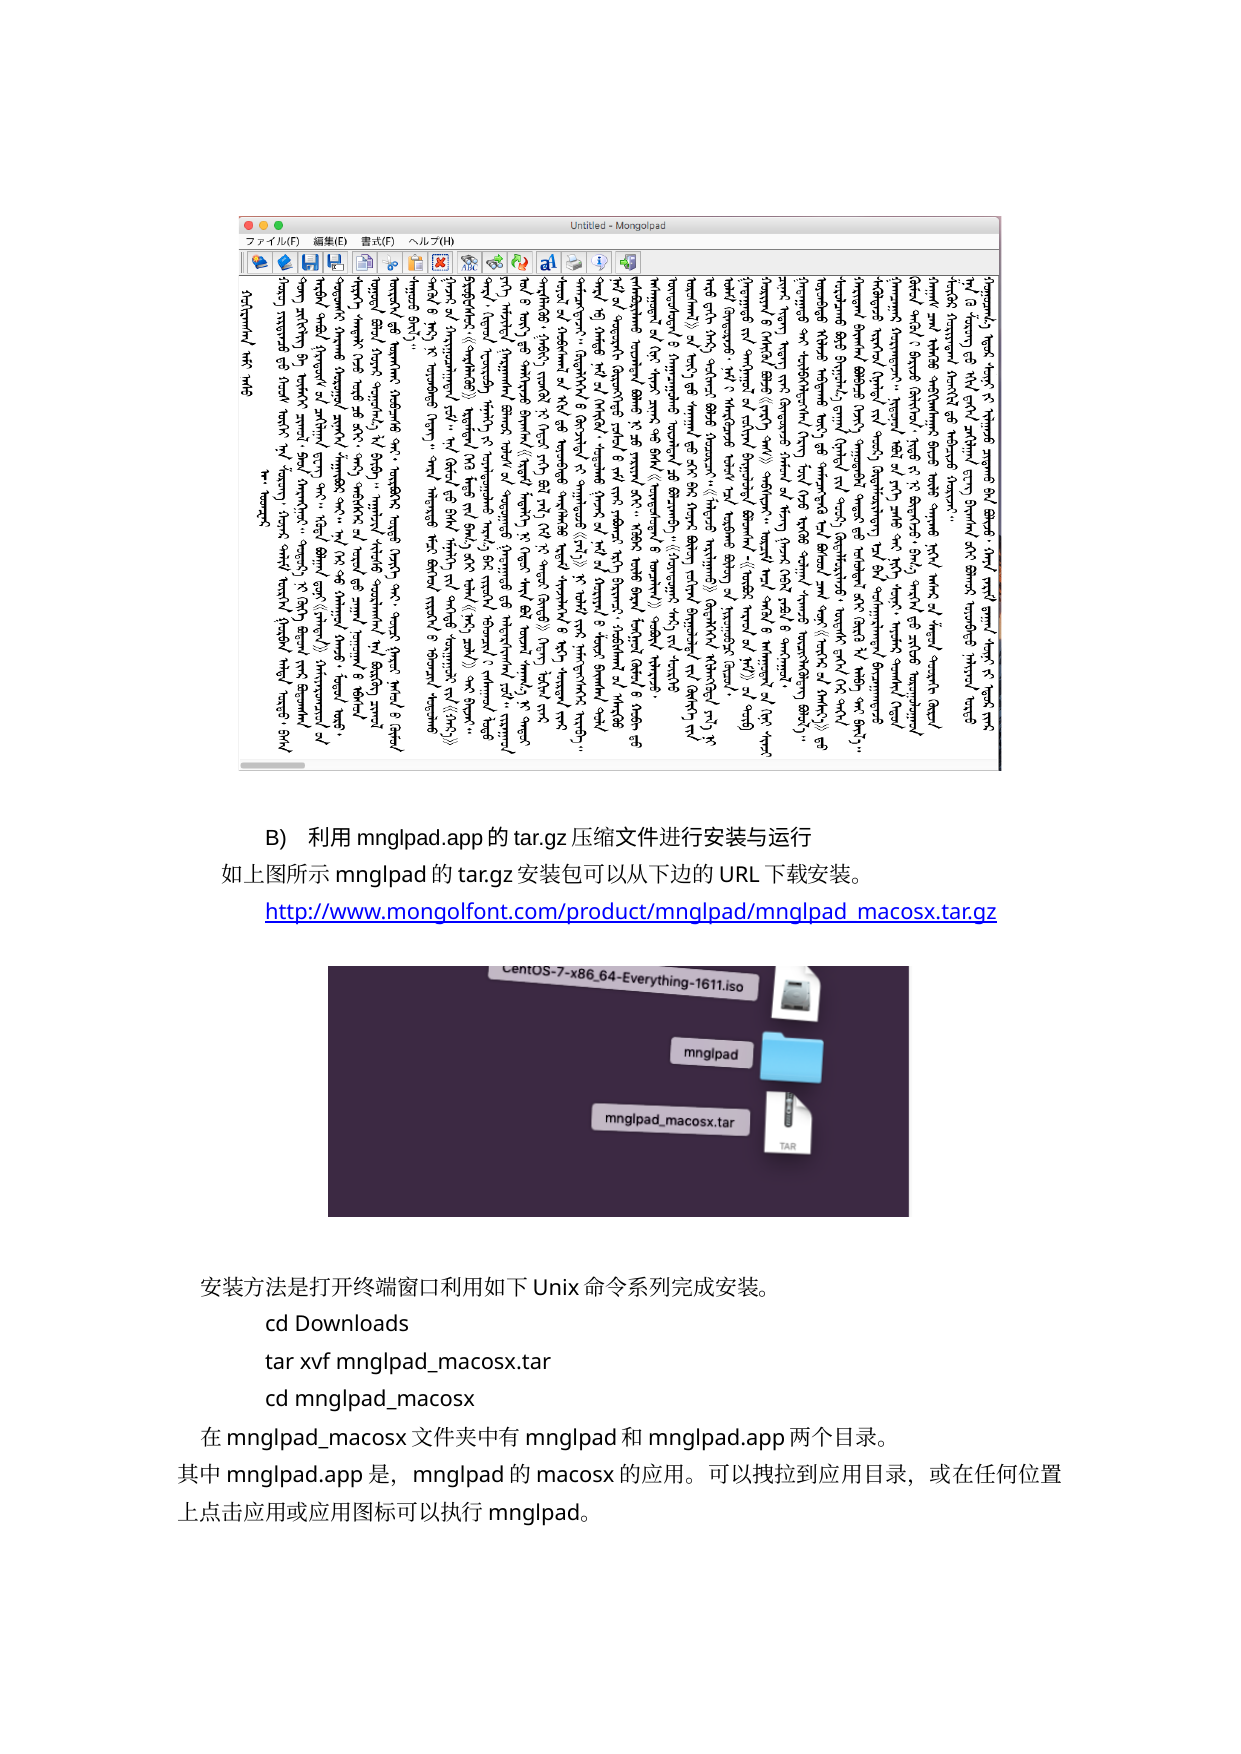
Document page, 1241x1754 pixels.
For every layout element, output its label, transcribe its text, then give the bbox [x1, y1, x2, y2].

text 如上图所示mnglpad的tar.gz安装包可以从下边的URL下载安装。 [177, 854, 1063, 892]
text 其中mnglpad.app是，mnglpad的macosx的应用。可以拽拉到应用目录，或在任何位置上点击应用或应用图标可以执行mnglpad。 [177, 1454, 1063, 1529]
text tar xvf mnglpad_macosx.tar [177, 1342, 1063, 1379]
text 安装方法是打开终端窗口利用如下Unix命令系列完成安装。 [177, 1267, 1063, 1304]
text 在mnglpad_macosx文件夹中有mnglpad和mnglpad.app两个目录。 [177, 1417, 1063, 1454]
picture [238, 216, 1002, 771]
picture [328, 966, 913, 1217]
text http://www.mongolfont.com/product/mnglpad/mnglpad_macosx.tar.gz [177, 892, 1063, 929]
subtitle 利用mnglpad.app的tar.gz压缩文件进行安装与运行 [265, 817, 1063, 854]
text cd Downloads [177, 1304, 1063, 1342]
text cd mnglpad_macosx [177, 1379, 1063, 1417]
